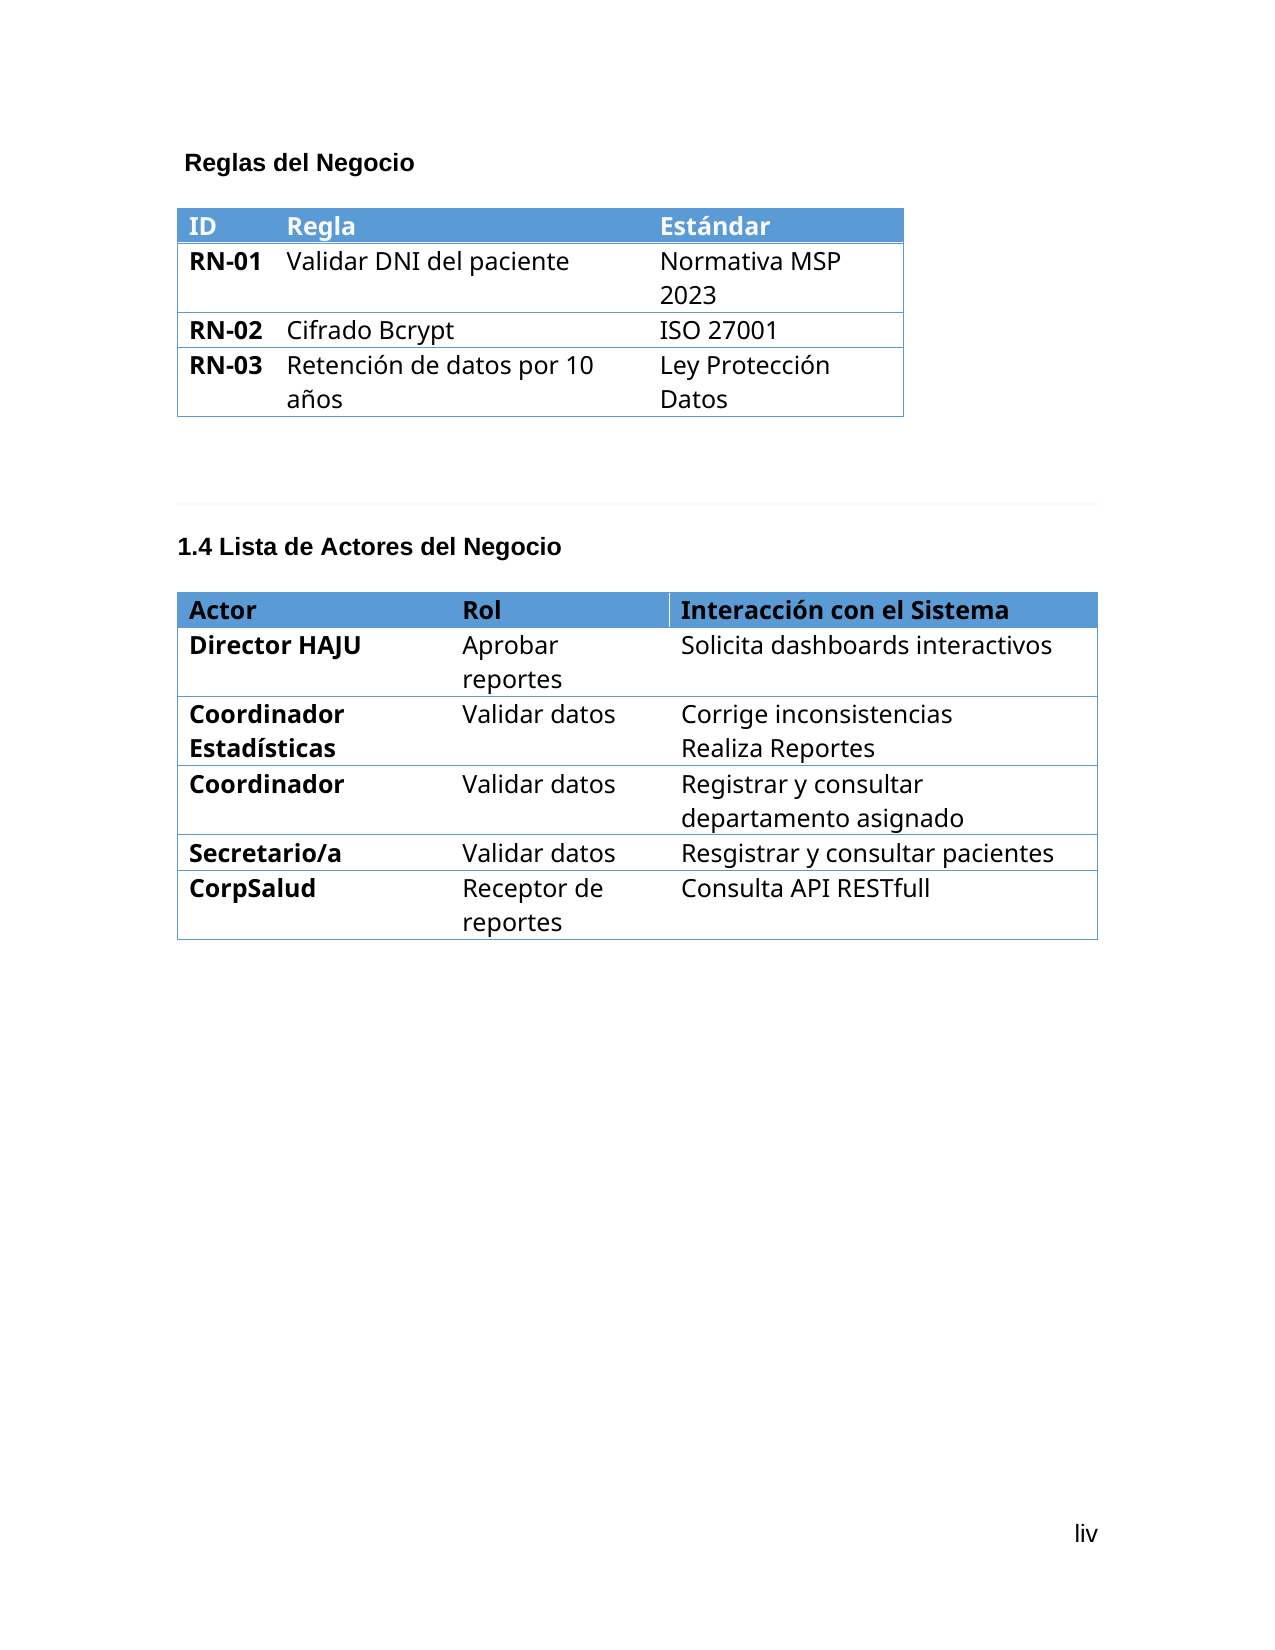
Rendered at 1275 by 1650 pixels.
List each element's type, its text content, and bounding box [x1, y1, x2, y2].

table_cell RN-03 [178, 348, 275, 416]
table_cell Aprobar reportes [451, 628, 669, 696]
table_header Estándar [648, 209, 903, 242]
table_cell Registrar y consultar departamento asignado [670, 766, 1097, 834]
table_cell Retención de datos por 10 años [275, 348, 648, 416]
table_header Actor [178, 593, 451, 627]
table_cell Corrige inconsistencias Realiza Reportes [670, 697, 1097, 765]
table_cell Secretario/a [178, 835, 451, 869]
table_header Regla [275, 209, 648, 242]
table_cell ISO 27001 [648, 313, 903, 347]
text Reglas del Negocio [177, 148, 1098, 176]
table_cell Cifrado Bcrypt [275, 313, 648, 347]
table_cell Coordinador Estadísticas [178, 697, 451, 765]
table_cell Validar DNI del paciente [275, 244, 648, 312]
table_cell Consulta API RESTfull [670, 871, 1097, 939]
table_cell Ley Protección Datos [648, 348, 903, 416]
table_cell Normativa MSP 2023 [648, 244, 903, 312]
table_cell Resgistrar y consultar pacientes [670, 835, 1097, 869]
table_header ID [178, 209, 275, 242]
text 1.4 Lista de Actores del Negocio [177, 532, 1098, 561]
table_cell Solicita dashboards interactivos [670, 628, 1097, 696]
table_header Rol [451, 593, 669, 627]
table_header Interacción con el Sistema [670, 593, 1097, 627]
table_cell Validar datos [451, 697, 669, 765]
table_cell Validar datos [451, 766, 669, 834]
table_cell CorpSalud [178, 871, 451, 939]
table_cell Coordinador [178, 766, 451, 834]
table_cell Receptor de reportes [451, 871, 669, 939]
table_cell Director HAJU [178, 628, 451, 696]
table_cell Validar datos [451, 835, 669, 869]
table_cell RN-01 [178, 244, 275, 312]
table_cell RN-02 [178, 313, 275, 347]
